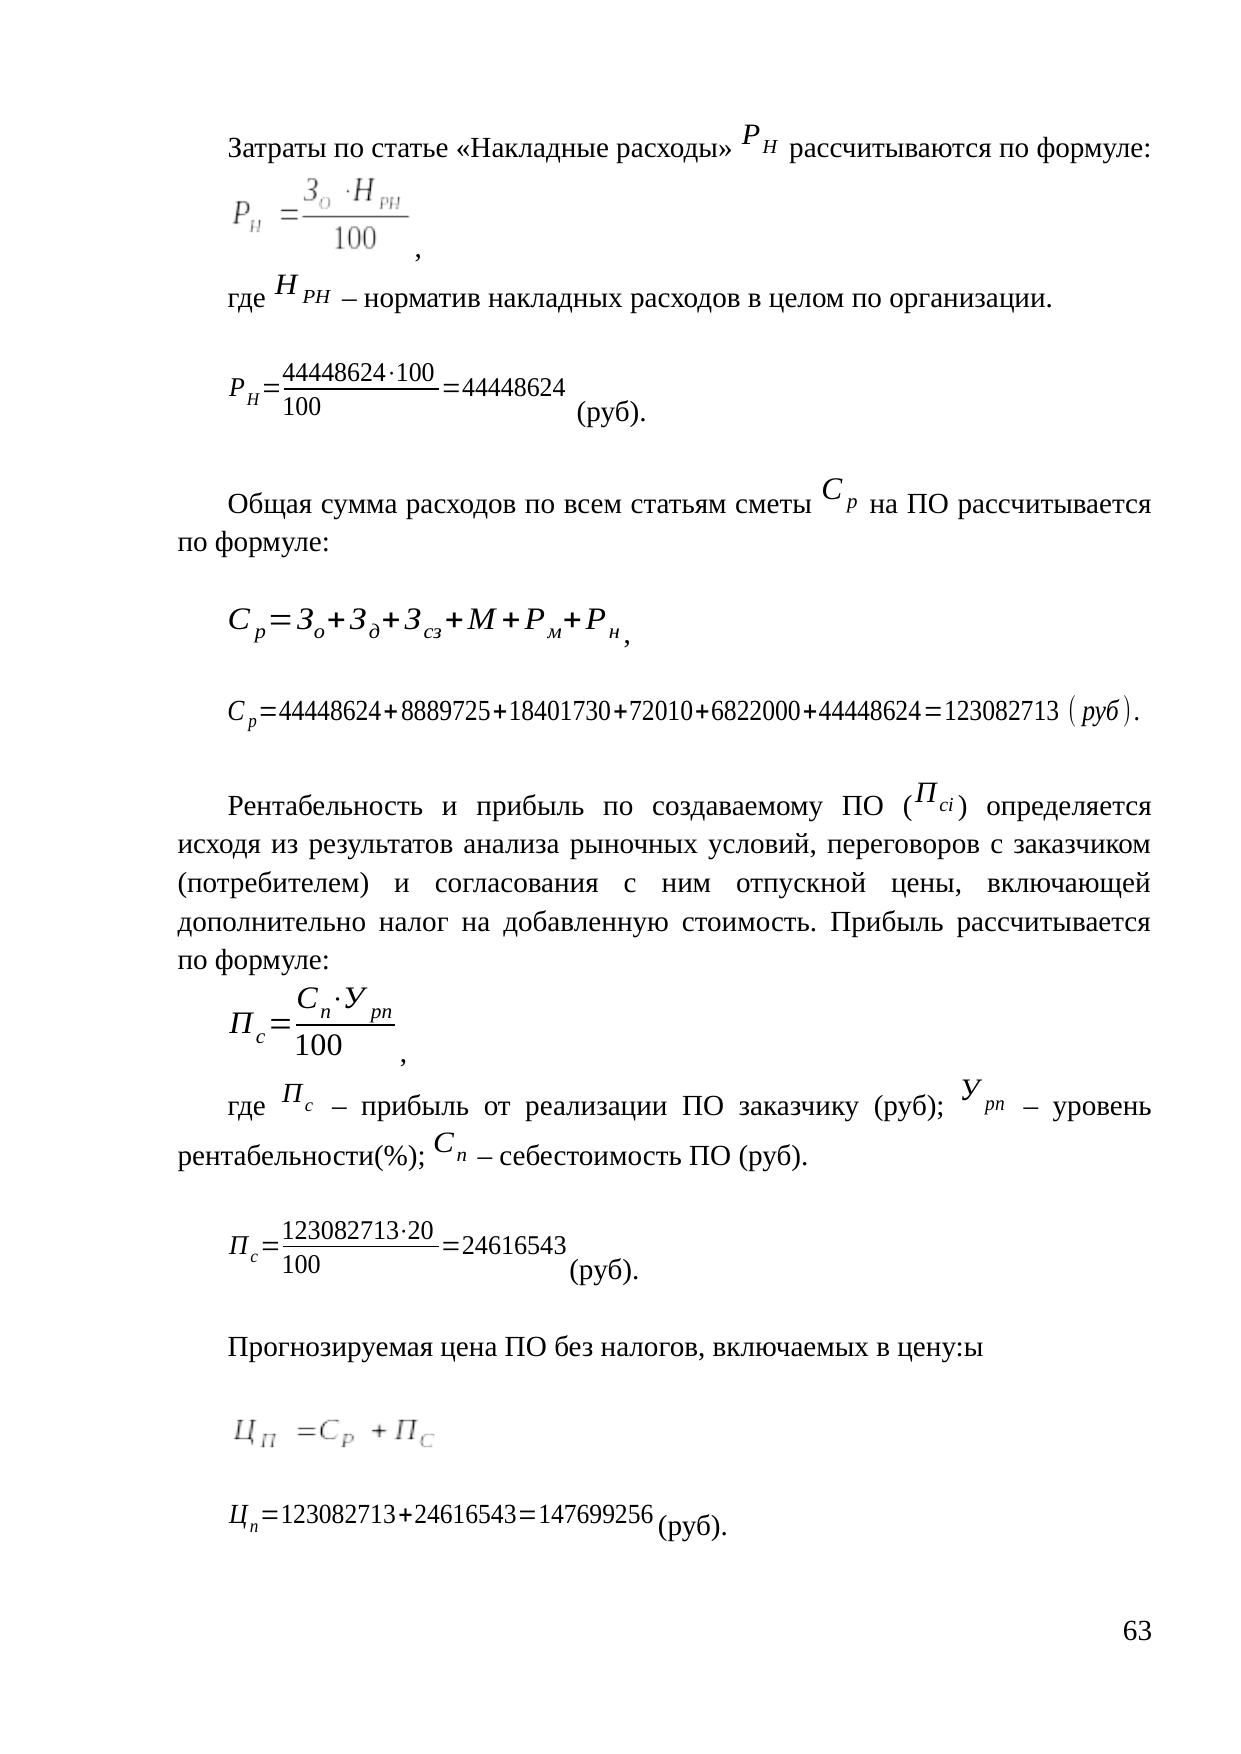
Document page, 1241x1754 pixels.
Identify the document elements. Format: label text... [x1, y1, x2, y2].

text , [177, 169, 1152, 263]
text Общая сумма расходов по всем статьям сметы на ПО рассчитывается по формуле: [177, 471, 1152, 558]
text (руб). [177, 1499, 1152, 1542]
text , [177, 981, 1152, 1068]
text где – прибыль от реализации ПО заказчику (руб); – уровень рентабельности(%); – себестоимость ПО (руб). [177, 1073, 1152, 1172]
text (руб). [177, 358, 1152, 428]
text Рентабельность и прибыль по создаваемому ПО () определяется исходя из результатов анализа рыночных условий, переговоров с заказчиком (потребителем) и согласования с ним отпускной цены, включающей дополнительно налог на добавленную стоимость. Прибыль рассчитывается по формуле: [177, 776, 1152, 976]
text Затраты по статье «Накладные расходы» рассчитываются по формуле: [177, 118, 1152, 164]
text где – норматив накладных расходов в целом по организации. [177, 268, 1152, 314]
text Прогнозируемая цена ПО без налогов, включаемых в цену:ы [177, 1329, 1152, 1363]
text (руб). [177, 1215, 1152, 1286]
text , [177, 602, 1152, 649]
